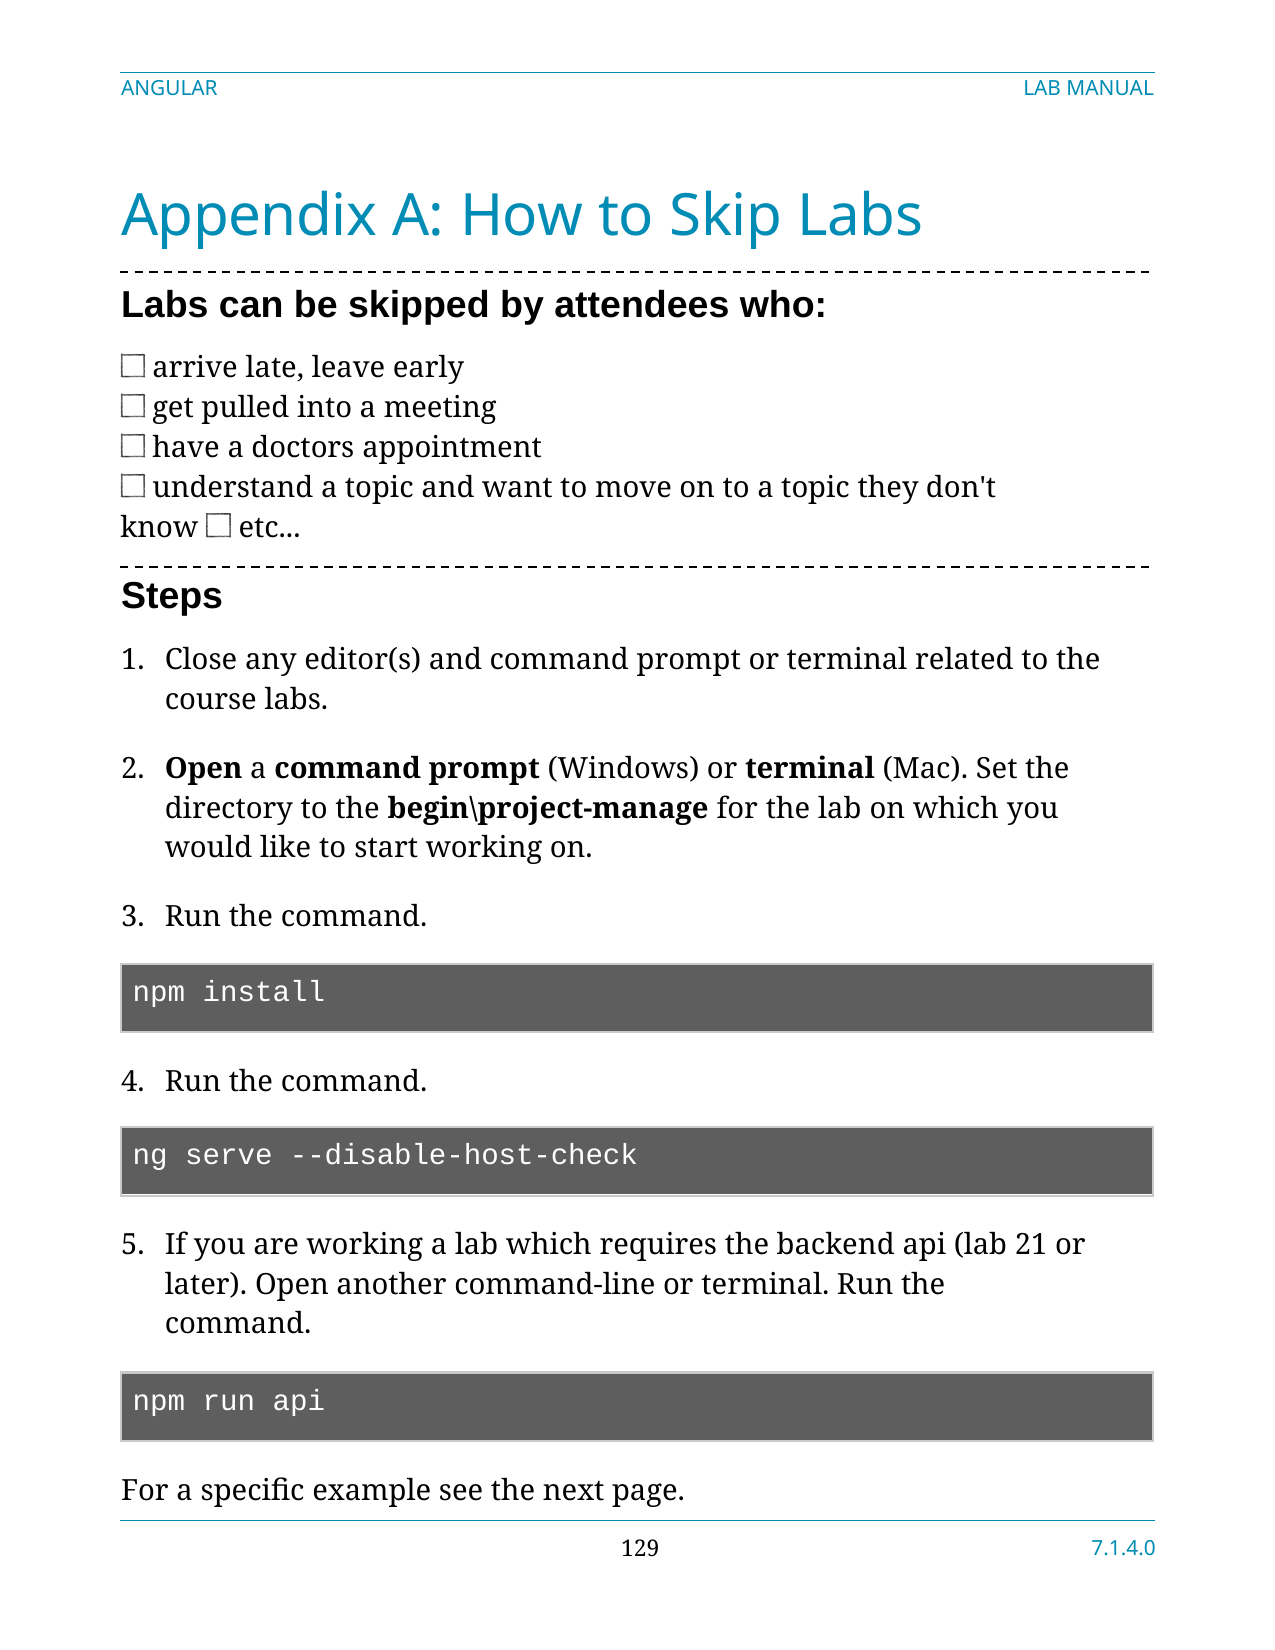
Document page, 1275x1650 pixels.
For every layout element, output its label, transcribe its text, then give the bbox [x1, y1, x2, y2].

subtitle Steps [121, 574, 1198, 617]
text For a specific example see the next page. [121, 1469, 1198, 1509]
text Appendix A: How to Skip Labs [121, 173, 1198, 252]
picture [120, 433, 146, 458]
picture [120, 353, 146, 378]
text get pulled into a meeting [120, 387, 1198, 426]
table_header ng serve --disable-host-check [122, 1128, 1152, 1194]
list Close any editor(s) and command prompt or terminal related to the course labs. [121, 639, 1126, 718]
text arrive late, leave early [120, 347, 1198, 386]
text understand a topic and want to move on to a topic they don't know etc... [120, 467, 1022, 546]
list Run the command. [121, 895, 1198, 935]
picture [205, 513, 232, 538]
table_header npm run api [122, 1374, 1152, 1440]
text have a doctors appointment [120, 427, 1198, 466]
picture [120, 393, 146, 418]
picture [120, 473, 146, 498]
table_header npm install [122, 965, 1152, 1031]
list If you are working a lab which requires the backend api (lab 21 or later). Open another command-line or terminal. Run the command. [121, 1223, 1094, 1342]
list Run the command. [121, 1060, 1198, 1100]
list Open a command prompt (Windows) or terminal (Mac). Set the directory to the begin\project-manage for the lab on which you would like to start working on. [121, 747, 1152, 866]
subtitle Labs can be skipped by attendees who: [121, 282, 1198, 325]
